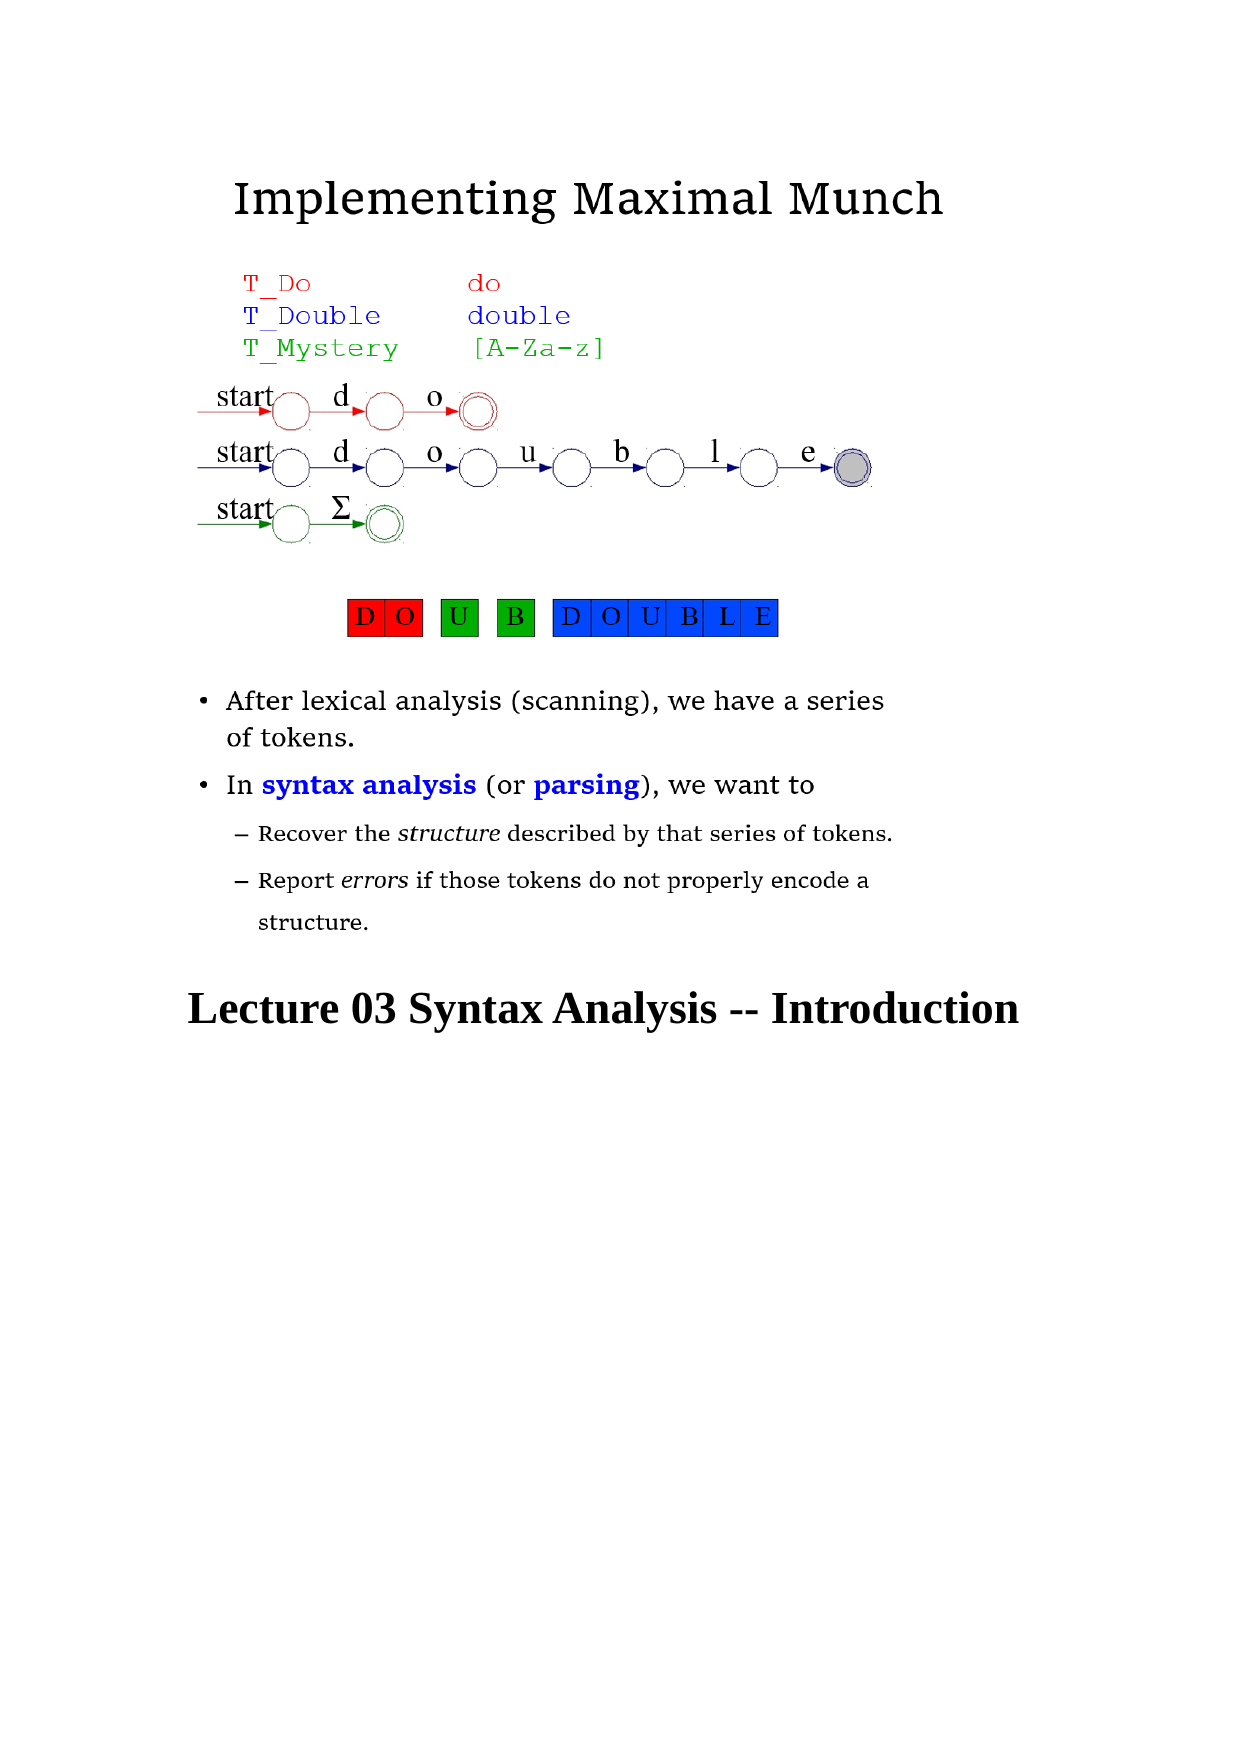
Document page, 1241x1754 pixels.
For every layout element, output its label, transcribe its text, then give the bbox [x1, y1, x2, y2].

picture [187, 162, 977, 664]
text Lecture 03 Syntax Analysis -- Introduction [187, 974, 1053, 1039]
picture [187, 682, 910, 945]
